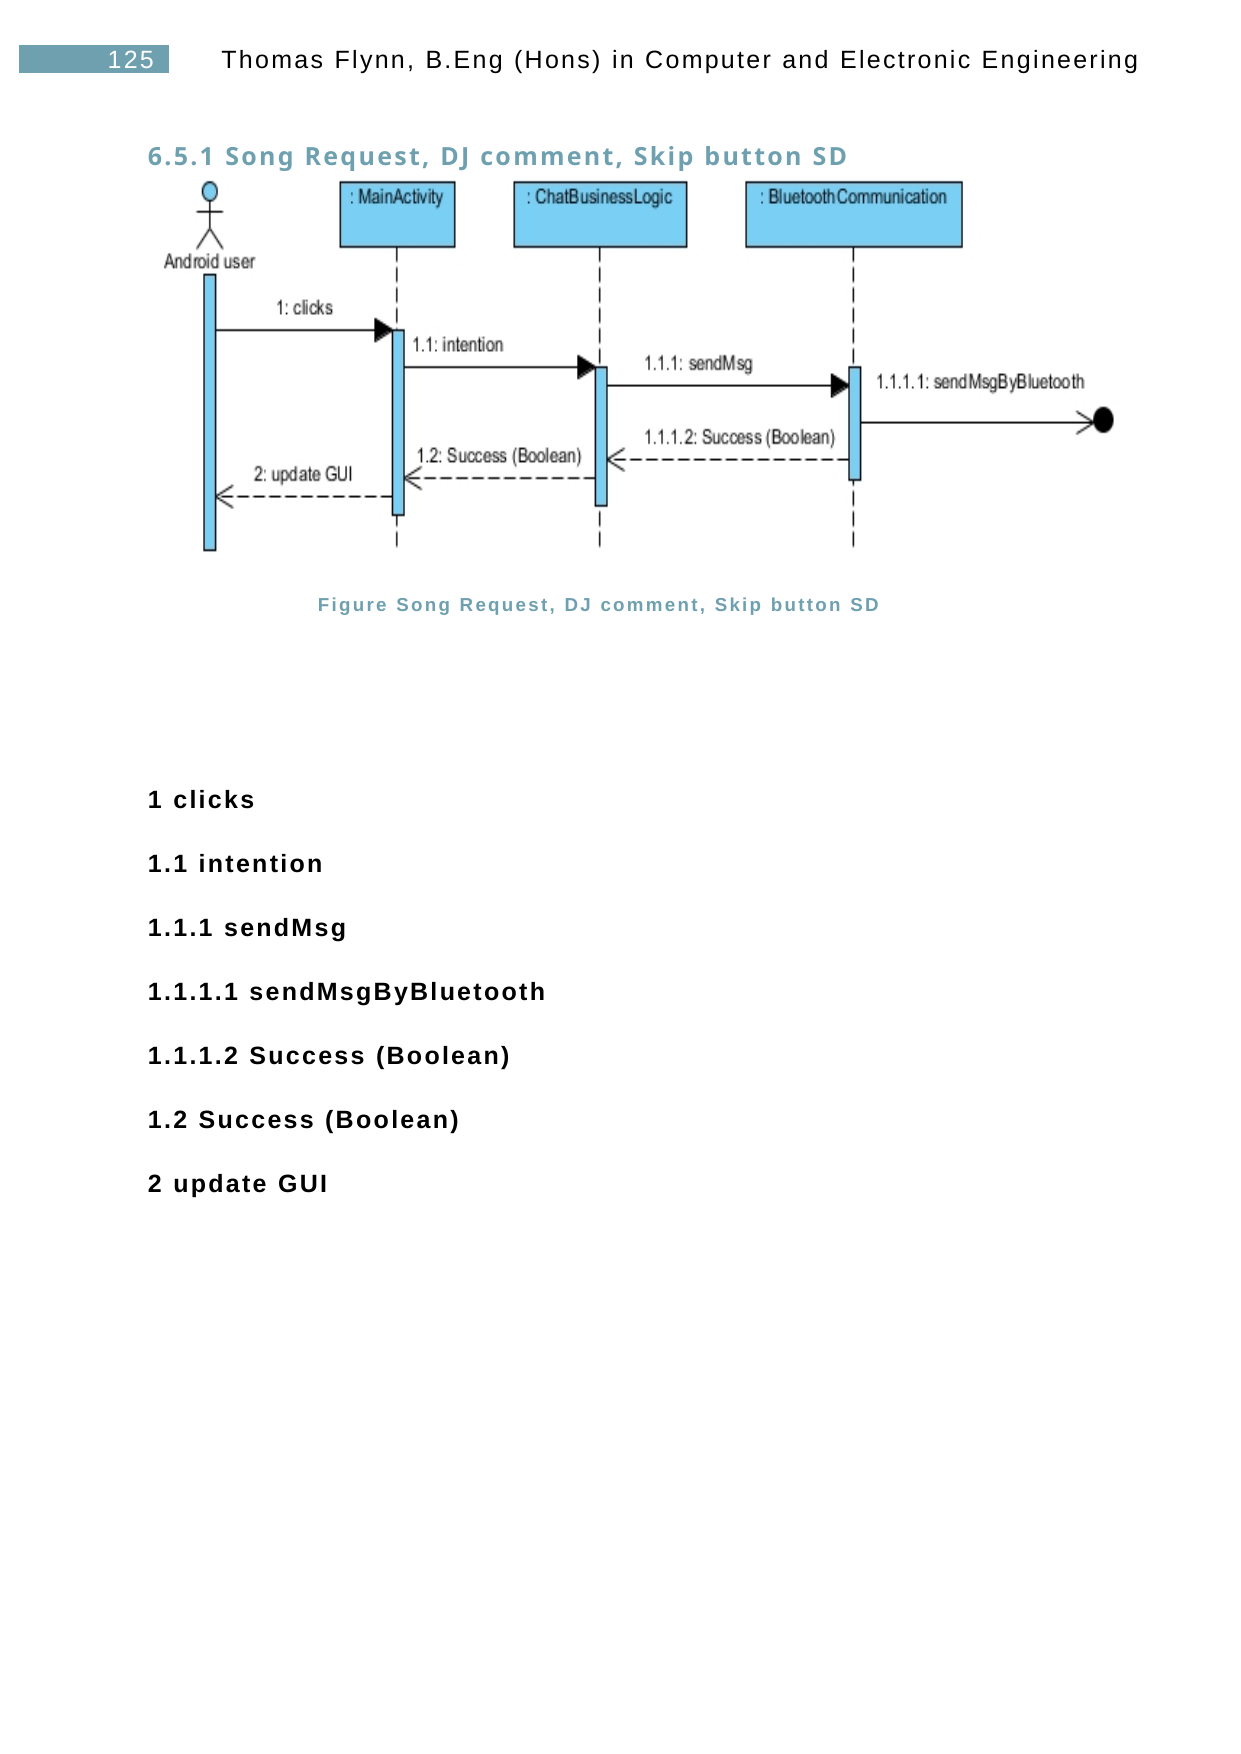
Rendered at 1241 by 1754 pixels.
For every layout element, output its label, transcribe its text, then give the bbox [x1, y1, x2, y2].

text 1.1 intention [148, 849, 1122, 878]
text 1.1.1.2 Success (Boolean) [148, 1041, 1122, 1070]
text 1 clicks [148, 785, 1122, 814]
text 1.2 Success (Boolean) [148, 1105, 1122, 1134]
text 1.1.1 sendMsg [148, 913, 1122, 942]
picture [147, 178, 1121, 559]
text 2 update GUI [148, 1169, 1122, 1198]
subtitle 6.5.1 Song Request, DJ comment, Skip button SD [148, 139, 1122, 173]
text 1.1.1.1 sendMsgByBluetooth [148, 977, 1122, 1006]
